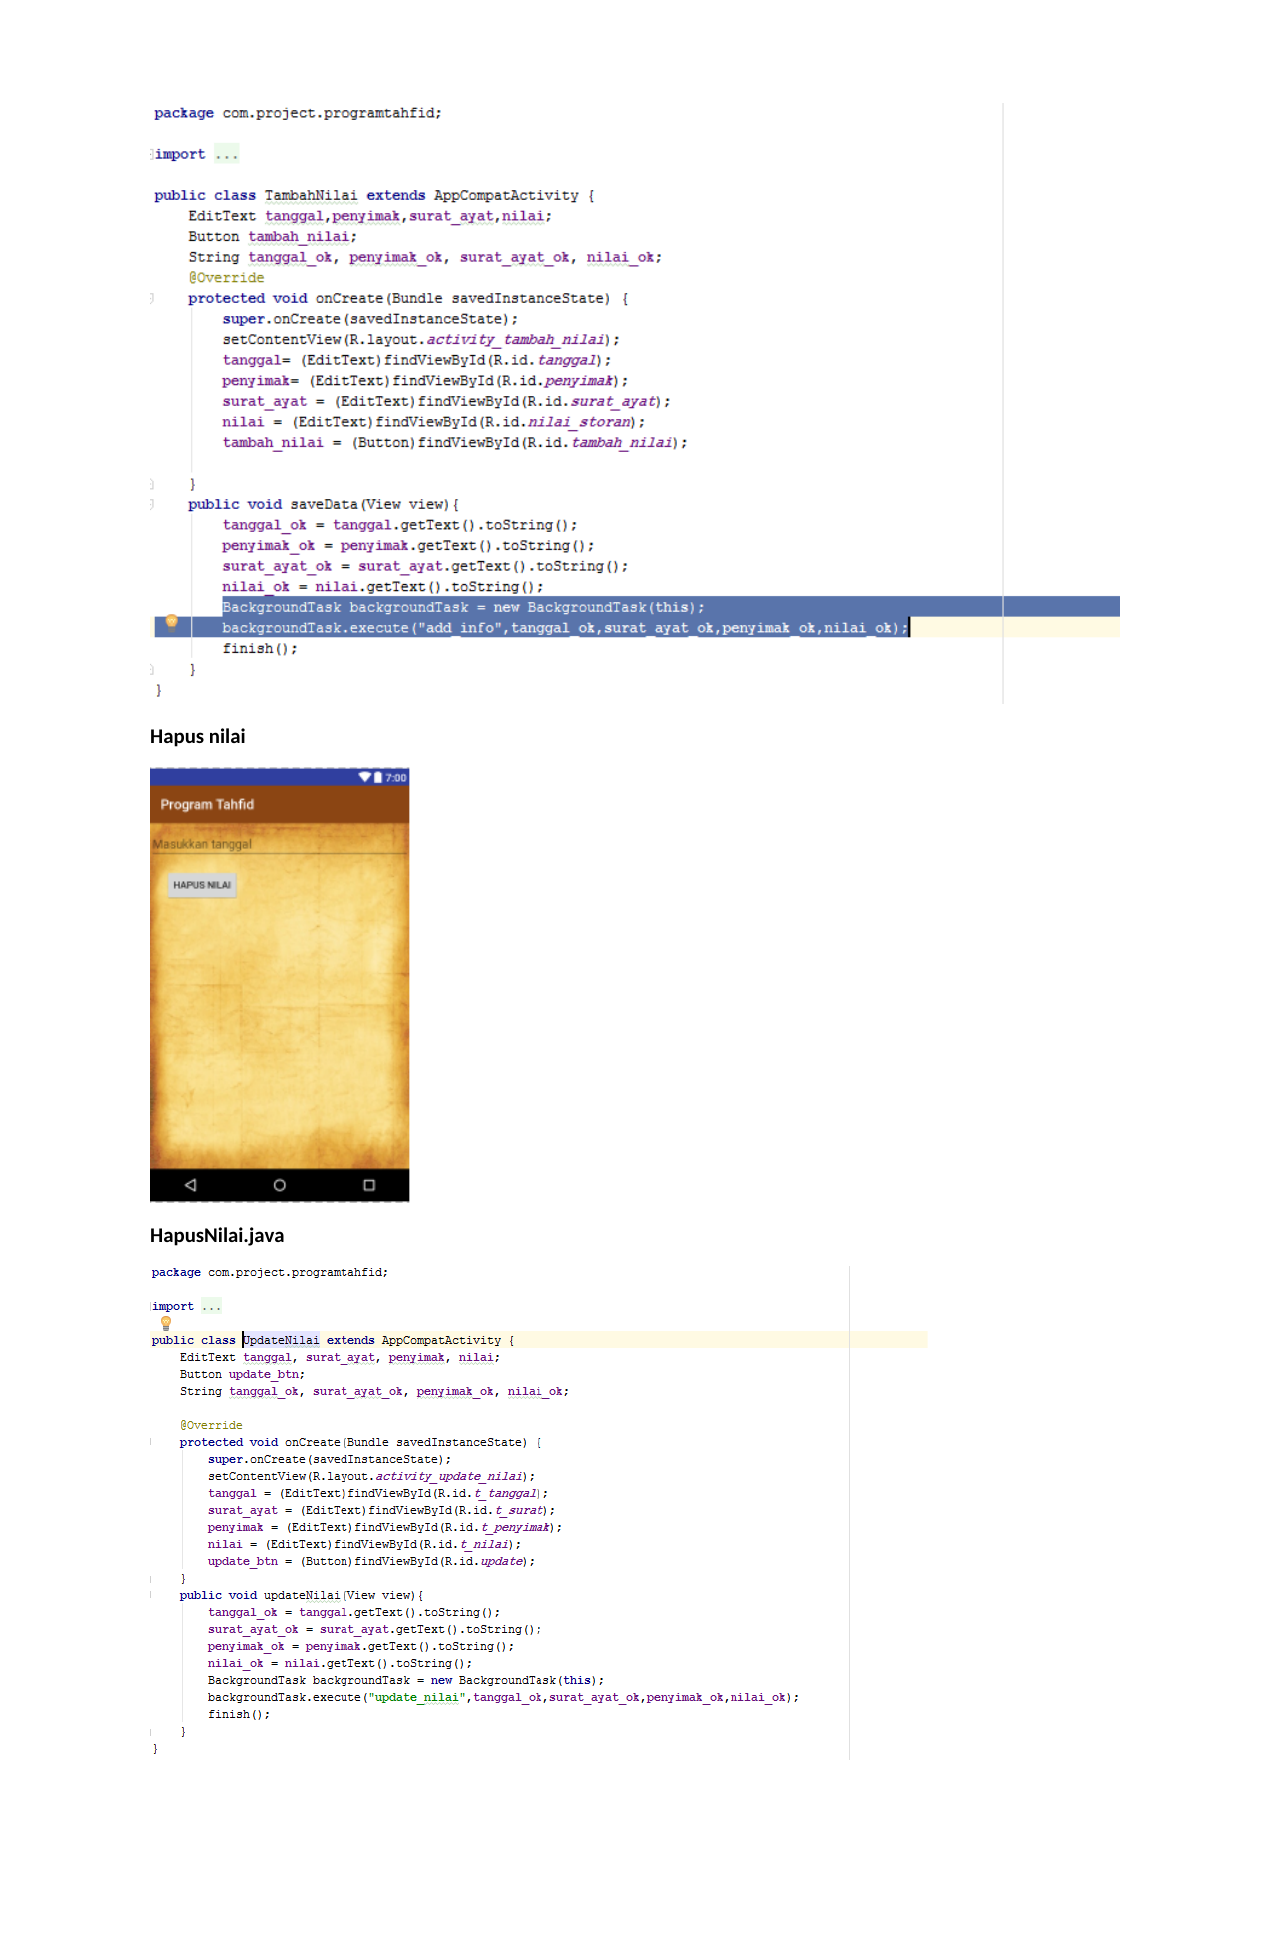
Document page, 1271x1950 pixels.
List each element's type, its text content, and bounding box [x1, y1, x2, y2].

picture [150, 1266, 928, 1760]
picture [150, 767, 410, 1203]
picture [150, 103, 1120, 704]
text HapusNilai.java [150, 1222, 1121, 1247]
text Hapus nilai [150, 723, 1121, 748]
